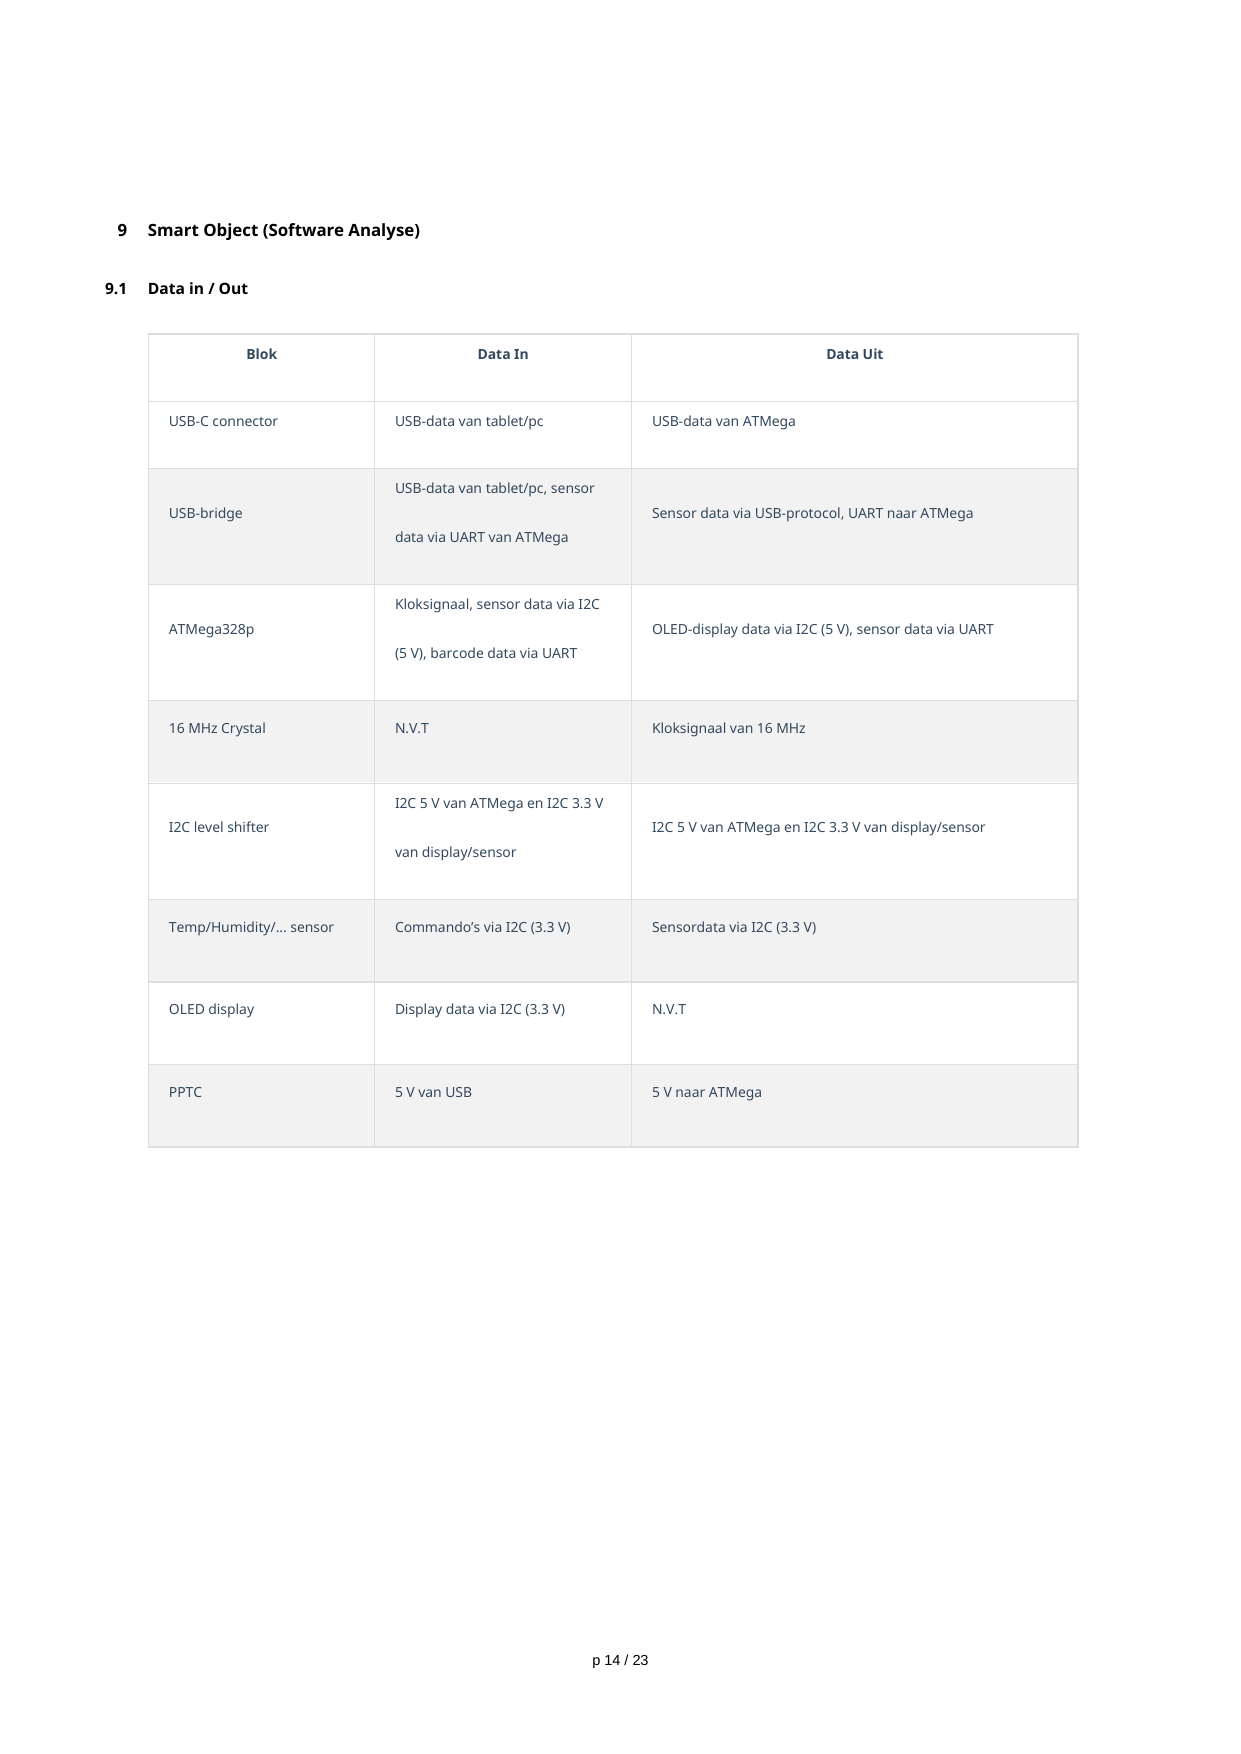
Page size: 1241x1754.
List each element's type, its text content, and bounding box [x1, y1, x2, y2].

table_cell I2C 5 V van ATMega en I2C 3.3 V van display/sensor [375, 784, 631, 898]
table_cell Temp/Humidity/... sensor [149, 900, 374, 981]
table_cell N.V.T [632, 983, 1077, 1064]
table_cell USB-data van ATMega [632, 402, 1077, 468]
table_cell PPTC [149, 1065, 374, 1146]
table_cell I2C 5 V van ATMega en I2C 3.3 V van display/sensor [632, 784, 1077, 898]
subtitle Data in / Out [127, 278, 1092, 315]
table_cell N.V.T [375, 701, 631, 782]
table_header Data Uit [632, 335, 1077, 401]
table_cell 16 MHz Crystal [149, 701, 374, 782]
table_cell Commando’s via I2C (3.3 V) [375, 900, 631, 981]
table_cell USB-data van tablet/pc [375, 402, 631, 468]
table_cell Sensordata via I2C (3.3 V) [632, 900, 1077, 981]
table_cell USB-bridge [149, 469, 374, 584]
table_cell Sensor data via USB-protocol, UART naar ATMega [632, 469, 1077, 584]
table_cell OLED-display data via I2C (5 V), sensor data via UART [632, 585, 1077, 700]
table_cell I2C level shifter [149, 784, 374, 898]
table_cell 5 V van USB [375, 1065, 631, 1146]
subtitle Smart Object (Software Analyse) [127, 218, 1092, 258]
table_cell ATMega328p [149, 585, 374, 700]
table_cell Kloksignaal, sensor data via I2C (5 V), barcode data via UART [375, 585, 631, 700]
table_cell 5 V naar ATMega [632, 1065, 1077, 1146]
table_cell Kloksignaal van 16 MHz [632, 701, 1077, 782]
table_cell USB-data van tablet/pc, sensor data via UART van ATMega [375, 469, 631, 584]
table_header Blok [149, 335, 374, 401]
table_cell USB-C connector [149, 402, 374, 468]
table_header Data In [375, 335, 631, 401]
table_cell OLED display [149, 983, 374, 1064]
table_cell Display data via I2C (3.3 V) [375, 983, 631, 1064]
